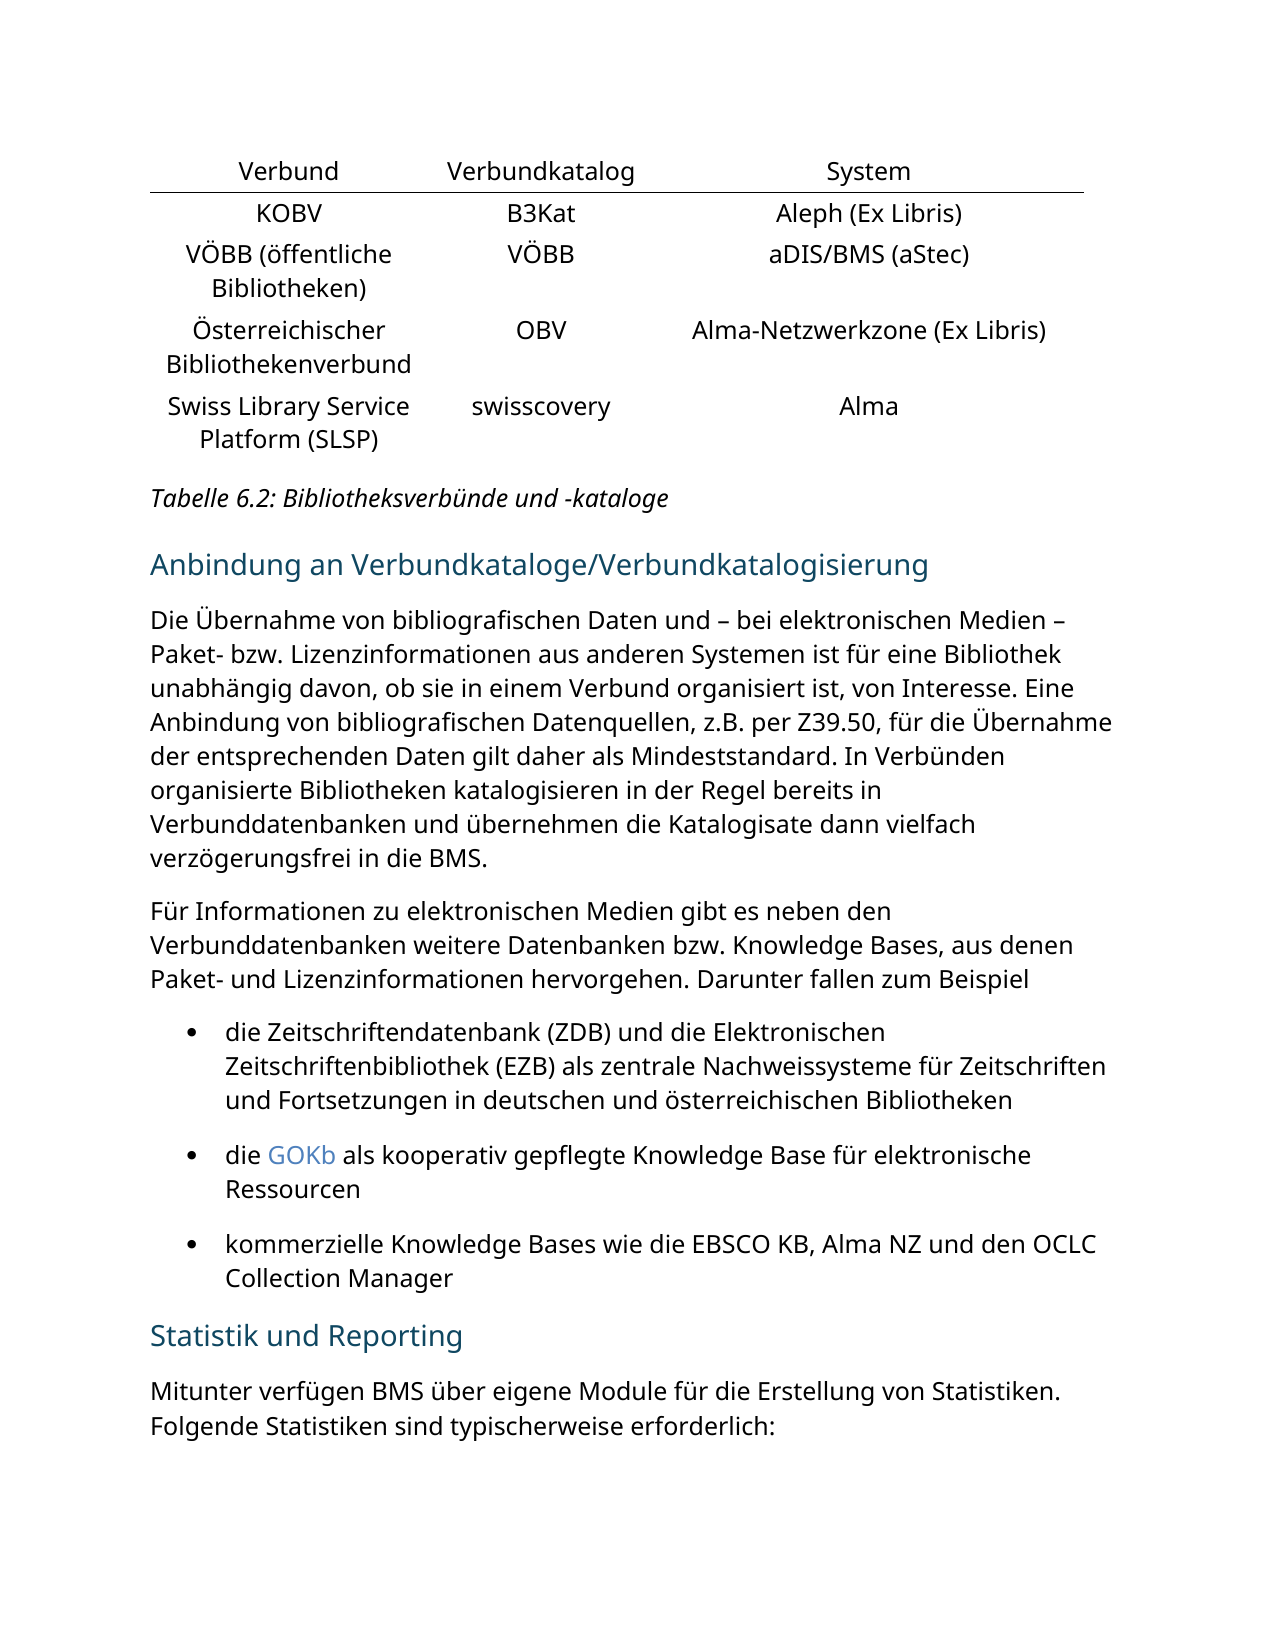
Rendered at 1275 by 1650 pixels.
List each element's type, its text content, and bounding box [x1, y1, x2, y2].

text Für Informationen zu elektronischen Medien gibt es neben den Verbunddatenbanken weitere Datenbanken bzw. Knowledge Bases, aus denen Paket- und Lizenzinformationen hervorgehen. Darunter fallen zum Beispiel [150, 894, 1125, 996]
subtitle Statistik und Reporting [150, 1316, 1125, 1355]
list die Zeitschriftendatenbank (ZDB) und die Elektronischen Zeitschriftenbibliothek (EZB) als zentrale Nachweissysteme für Zeitschriften und Fortsetzungen in deutschen und österreichischen Bibliotheken [187, 1015, 1125, 1117]
subtitle Anbindung an Verbundkataloge/Verbundkatalogisierung [150, 544, 1125, 584]
list kommerzielle Knowledge Bases wie die EBSCO KB, Alma NZ und den OCLC Collection Manager [187, 1227, 1125, 1295]
text Mitunter verfügen BMS über eigene Module für die Erstellung von Statistiken. Folgende Statistiken sind typischerweise erforderlich: [150, 1374, 1125, 1442]
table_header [139, 150, 1114, 527]
list die GOKb als kooperativ gepflegte Knowledge Base für elektronische Ressourcen [187, 1138, 1125, 1206]
text Die Übernahme von bibliografischen Daten und – bei elektronischen Medien – Paket- bzw. Lizenzinformationen aus anderen Systemen ist für eine Bibliothek unabhängig davon, ob sie in einem Verbund organisiert ist, von Interesse. Eine Anbindung von bibliografischen Datenquellen, z.B. per Z39.50, für die Übernahme der entsprechenden Daten gilt daher als Mindeststandard. In Verbünden organisierte Bibliotheken katalogisieren in der Regel bereits in Verbunddatenbanken und übernehmen die Katalogisate dann vielfach verzögerungsfrei in die BMS. [150, 602, 1125, 875]
